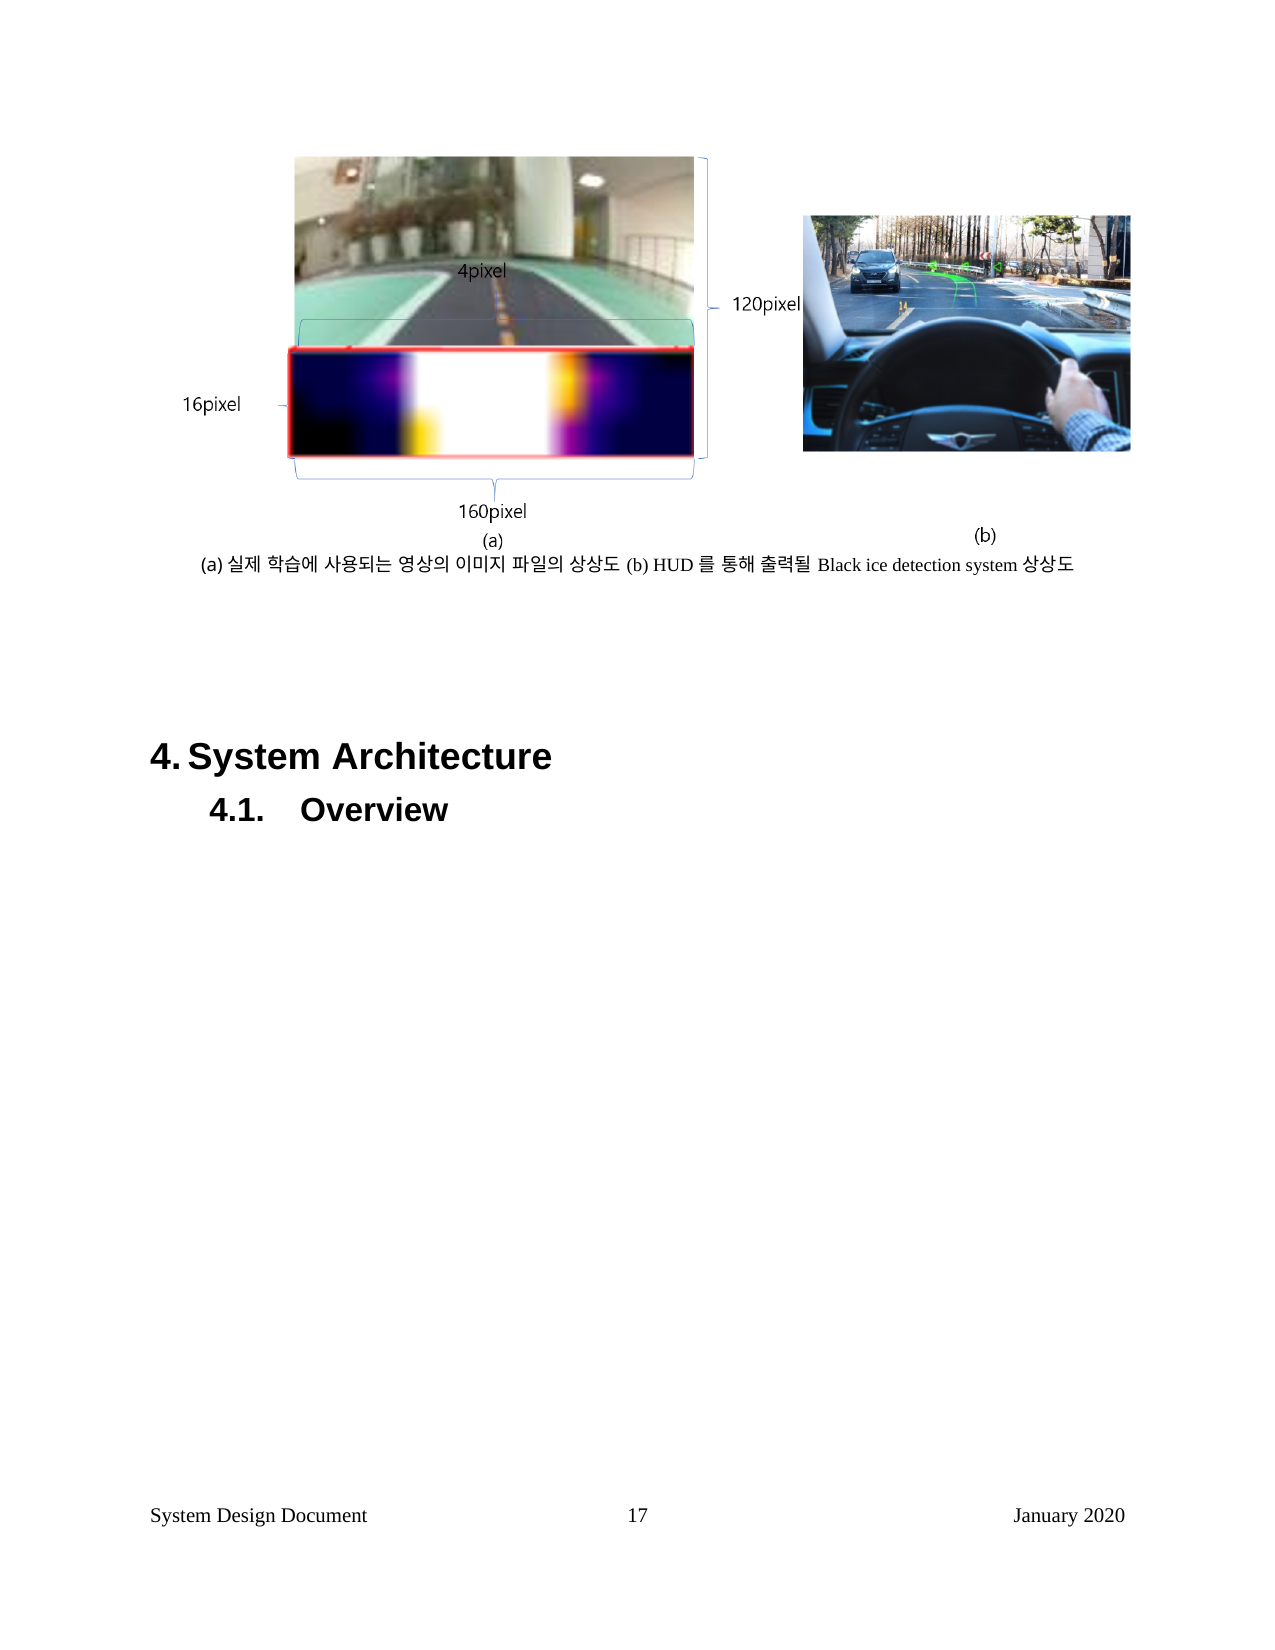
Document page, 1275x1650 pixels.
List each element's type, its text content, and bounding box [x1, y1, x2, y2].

subtitle System Architecture [150, 734, 1125, 777]
subtitle Overview [209, 790, 1125, 828]
picture [175, 150, 1150, 551]
